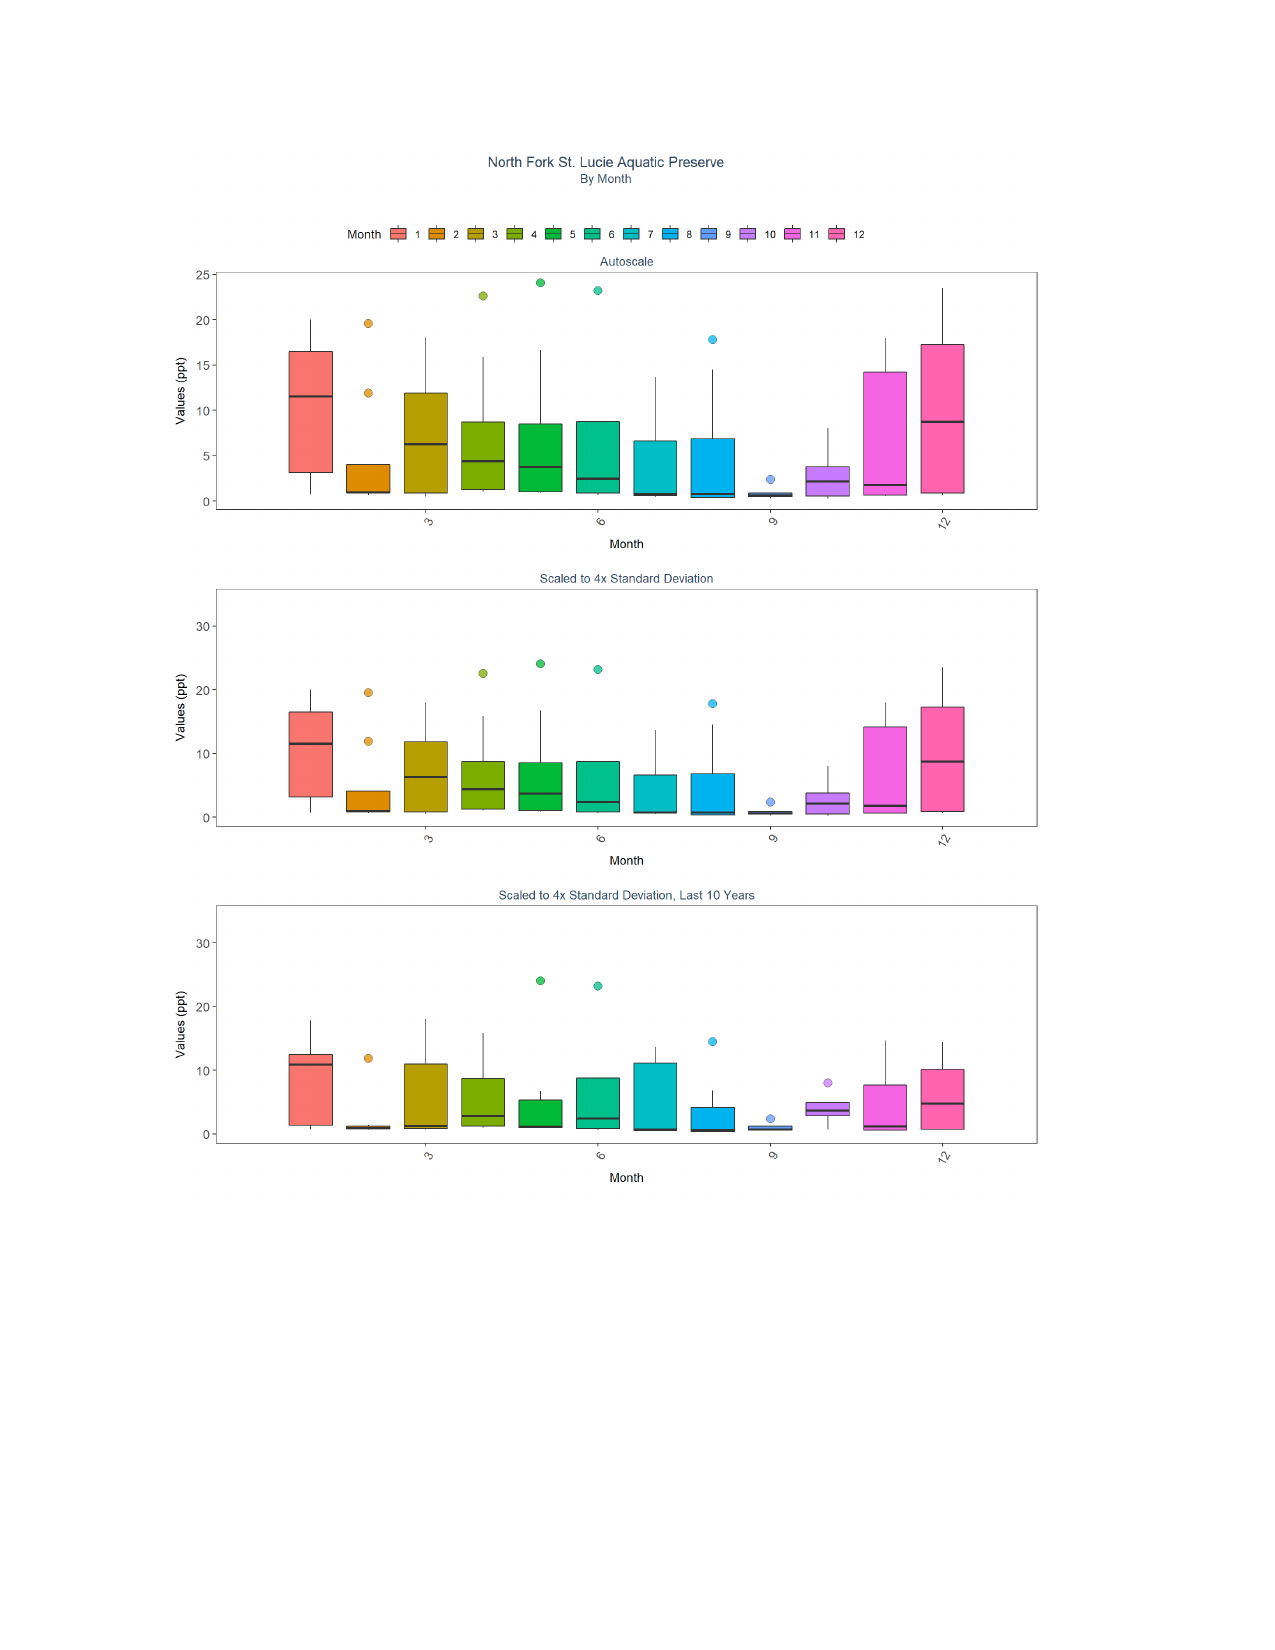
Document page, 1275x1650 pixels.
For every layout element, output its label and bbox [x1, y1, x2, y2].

picture [168, 150, 1044, 1200]
